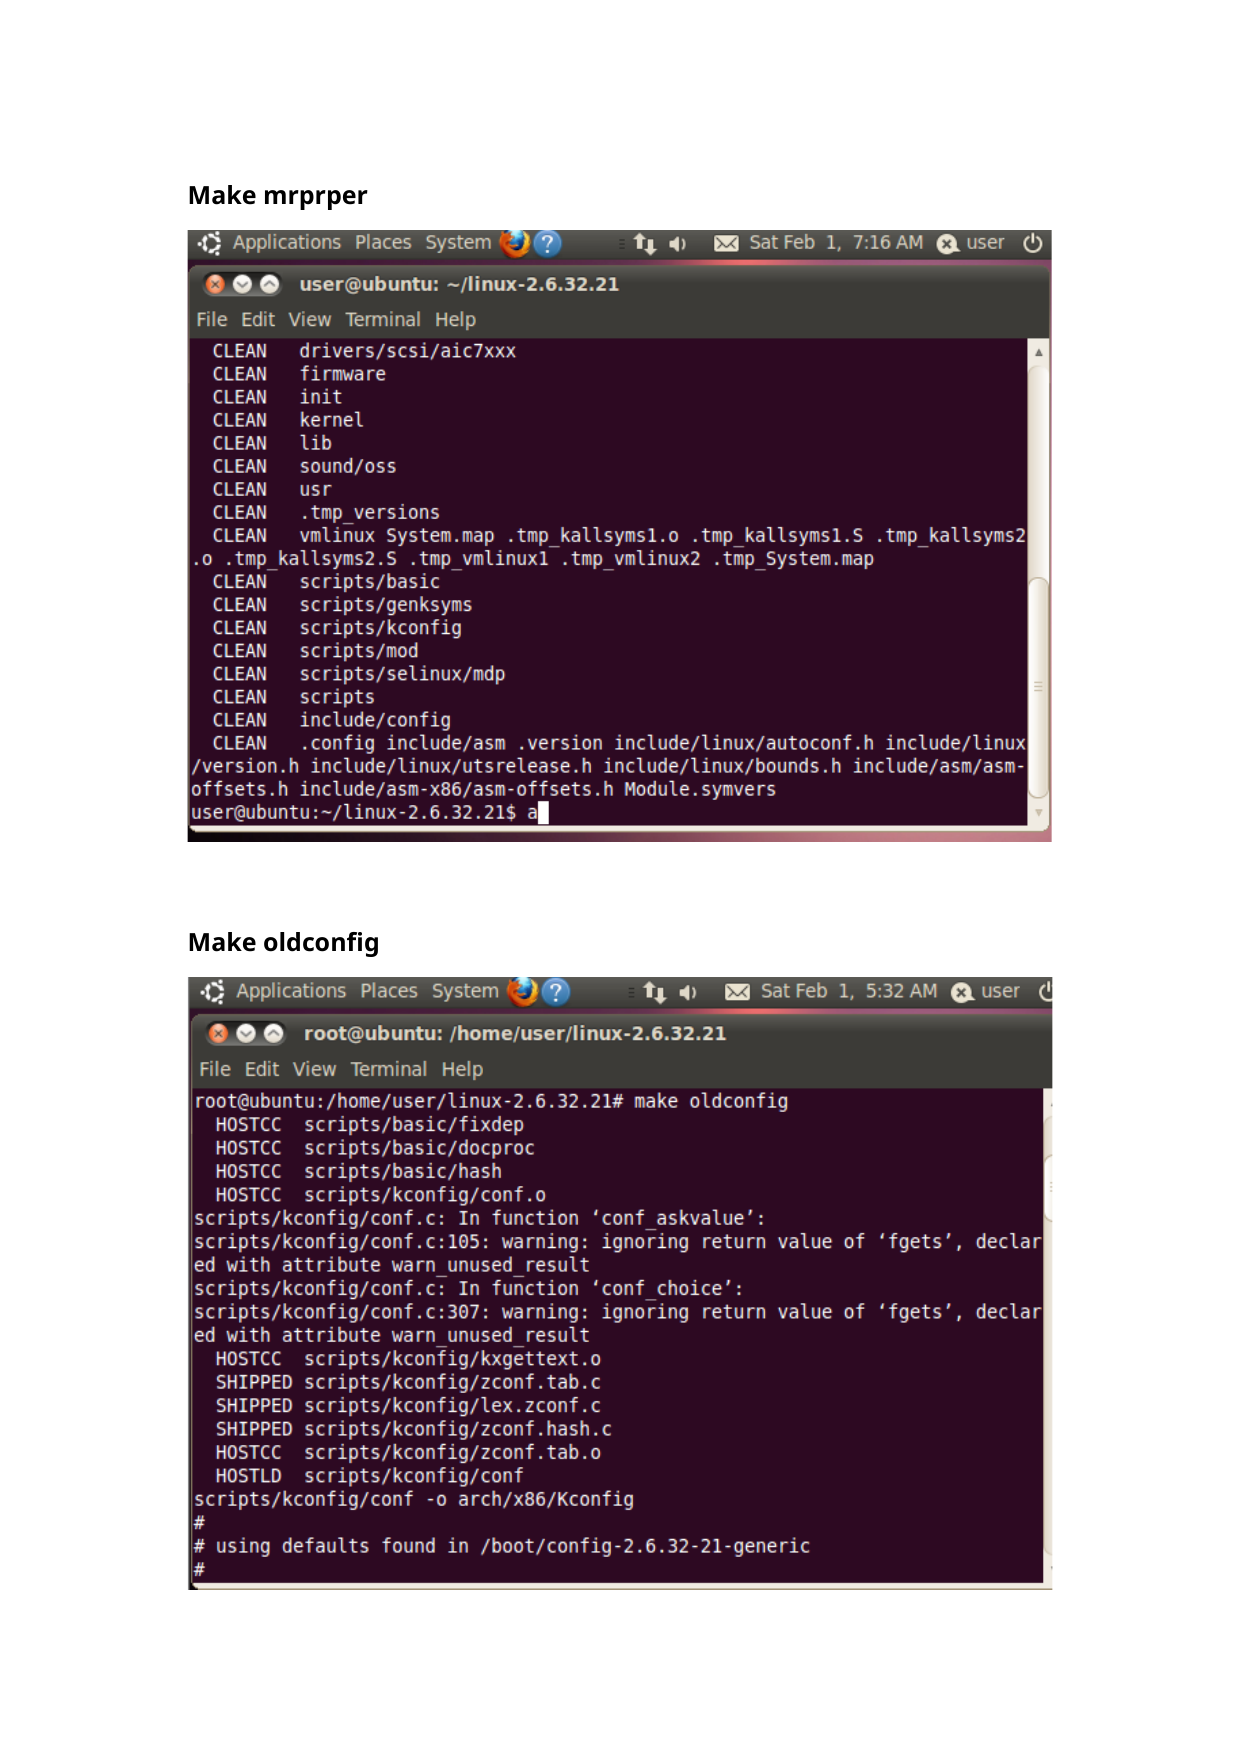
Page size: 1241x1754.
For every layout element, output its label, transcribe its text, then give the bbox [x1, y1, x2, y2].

picture [187, 230, 1052, 842]
text Make oldconfig [187, 909, 1053, 974]
text Make mrprper [187, 162, 1053, 227]
picture [187, 977, 1053, 1590]
